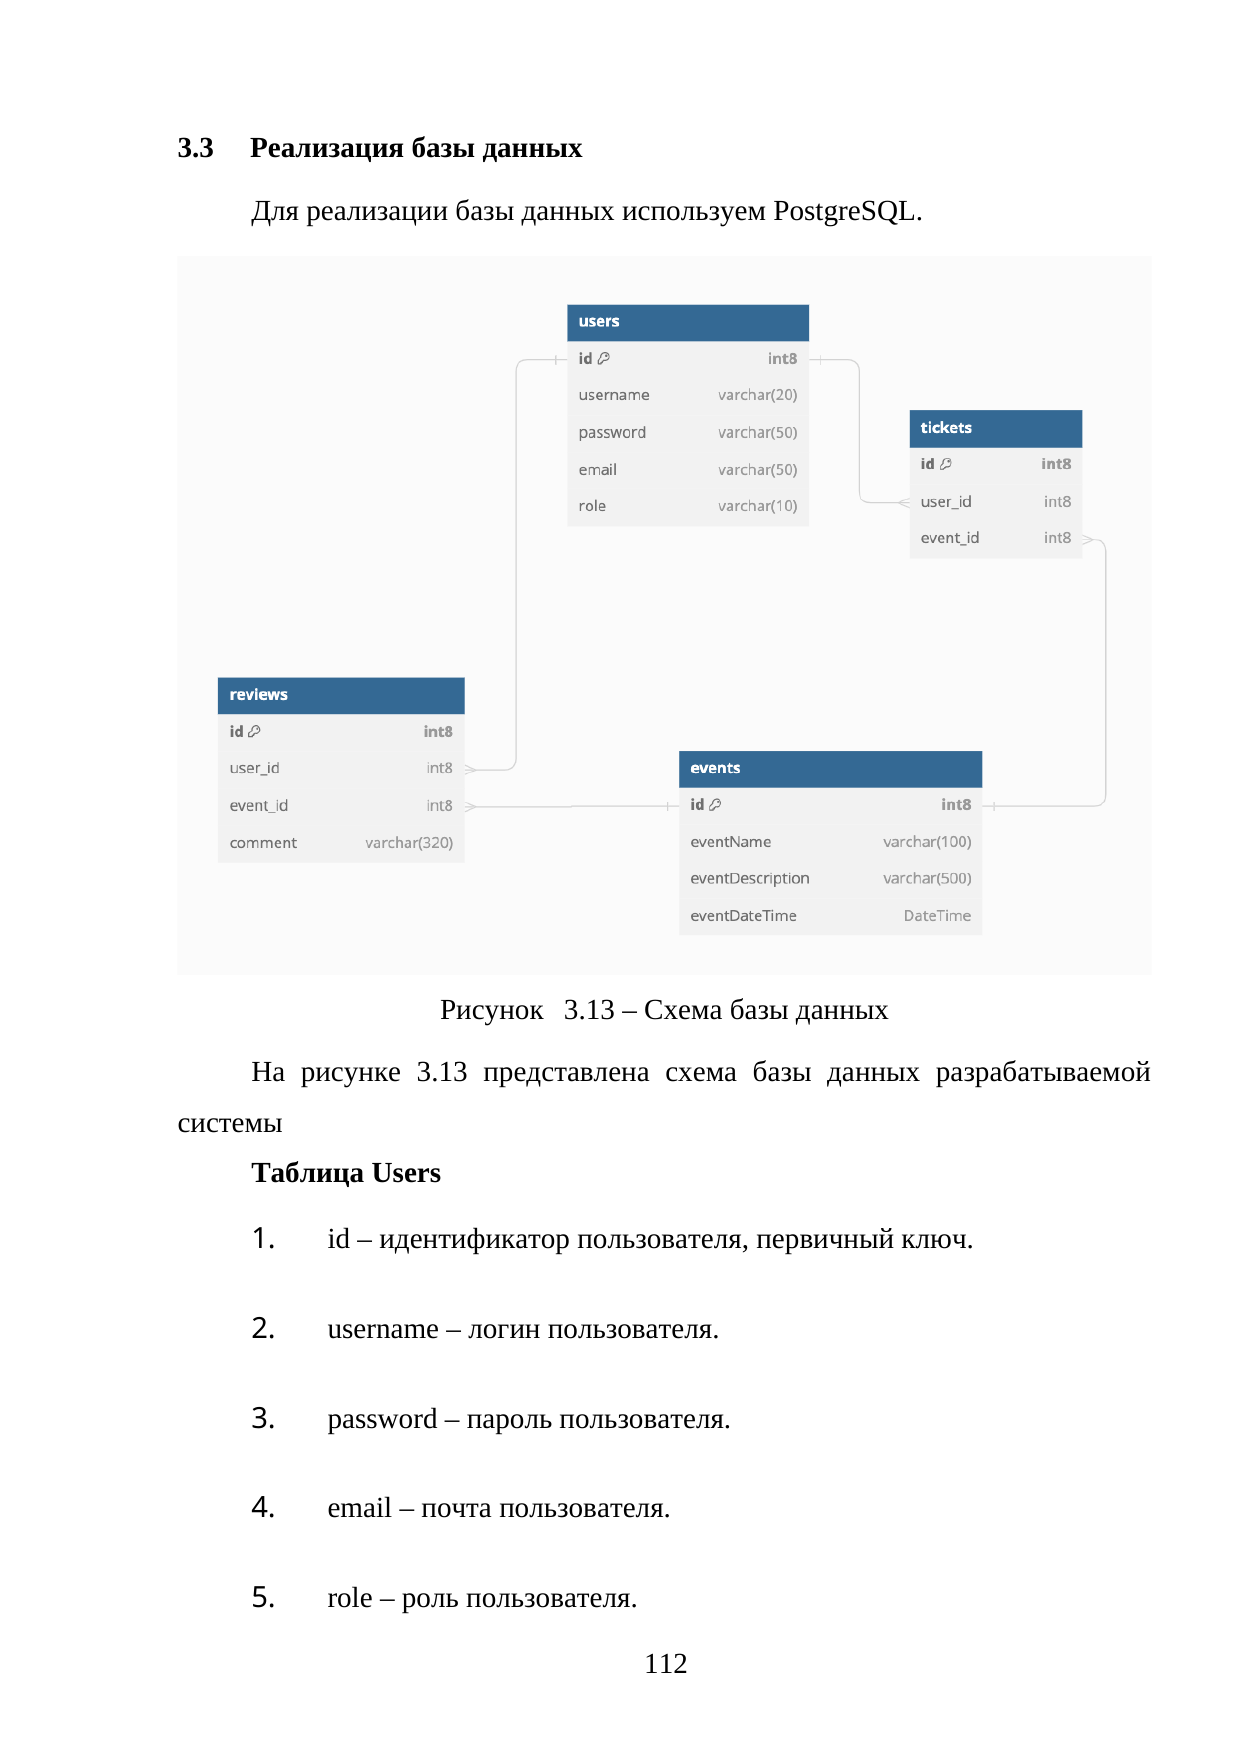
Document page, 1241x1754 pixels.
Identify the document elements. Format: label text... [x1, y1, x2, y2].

list username – логин пользователя. [177, 1295, 1152, 1355]
text На рисунке 3.13 представлена схема базы данных разрабатываемой системы [177, 1054, 1152, 1138]
list 3.13 – Схема базы данных [177, 992, 1152, 1025]
subtitle 3.3 Реализация базы данных [177, 131, 1152, 164]
text Таблица Users [177, 1155, 1152, 1189]
list id – идентификатор пользователя, первичный ключ. [177, 1206, 1152, 1265]
list password – пароль пользователя. [177, 1385, 1152, 1445]
list role – роль пользователя. [177, 1564, 1152, 1624]
text Для реализации базы данных используем PostgreSQL. [177, 193, 1152, 227]
list email – почта пользователя. [177, 1474, 1152, 1534]
picture [177, 256, 1152, 975]
